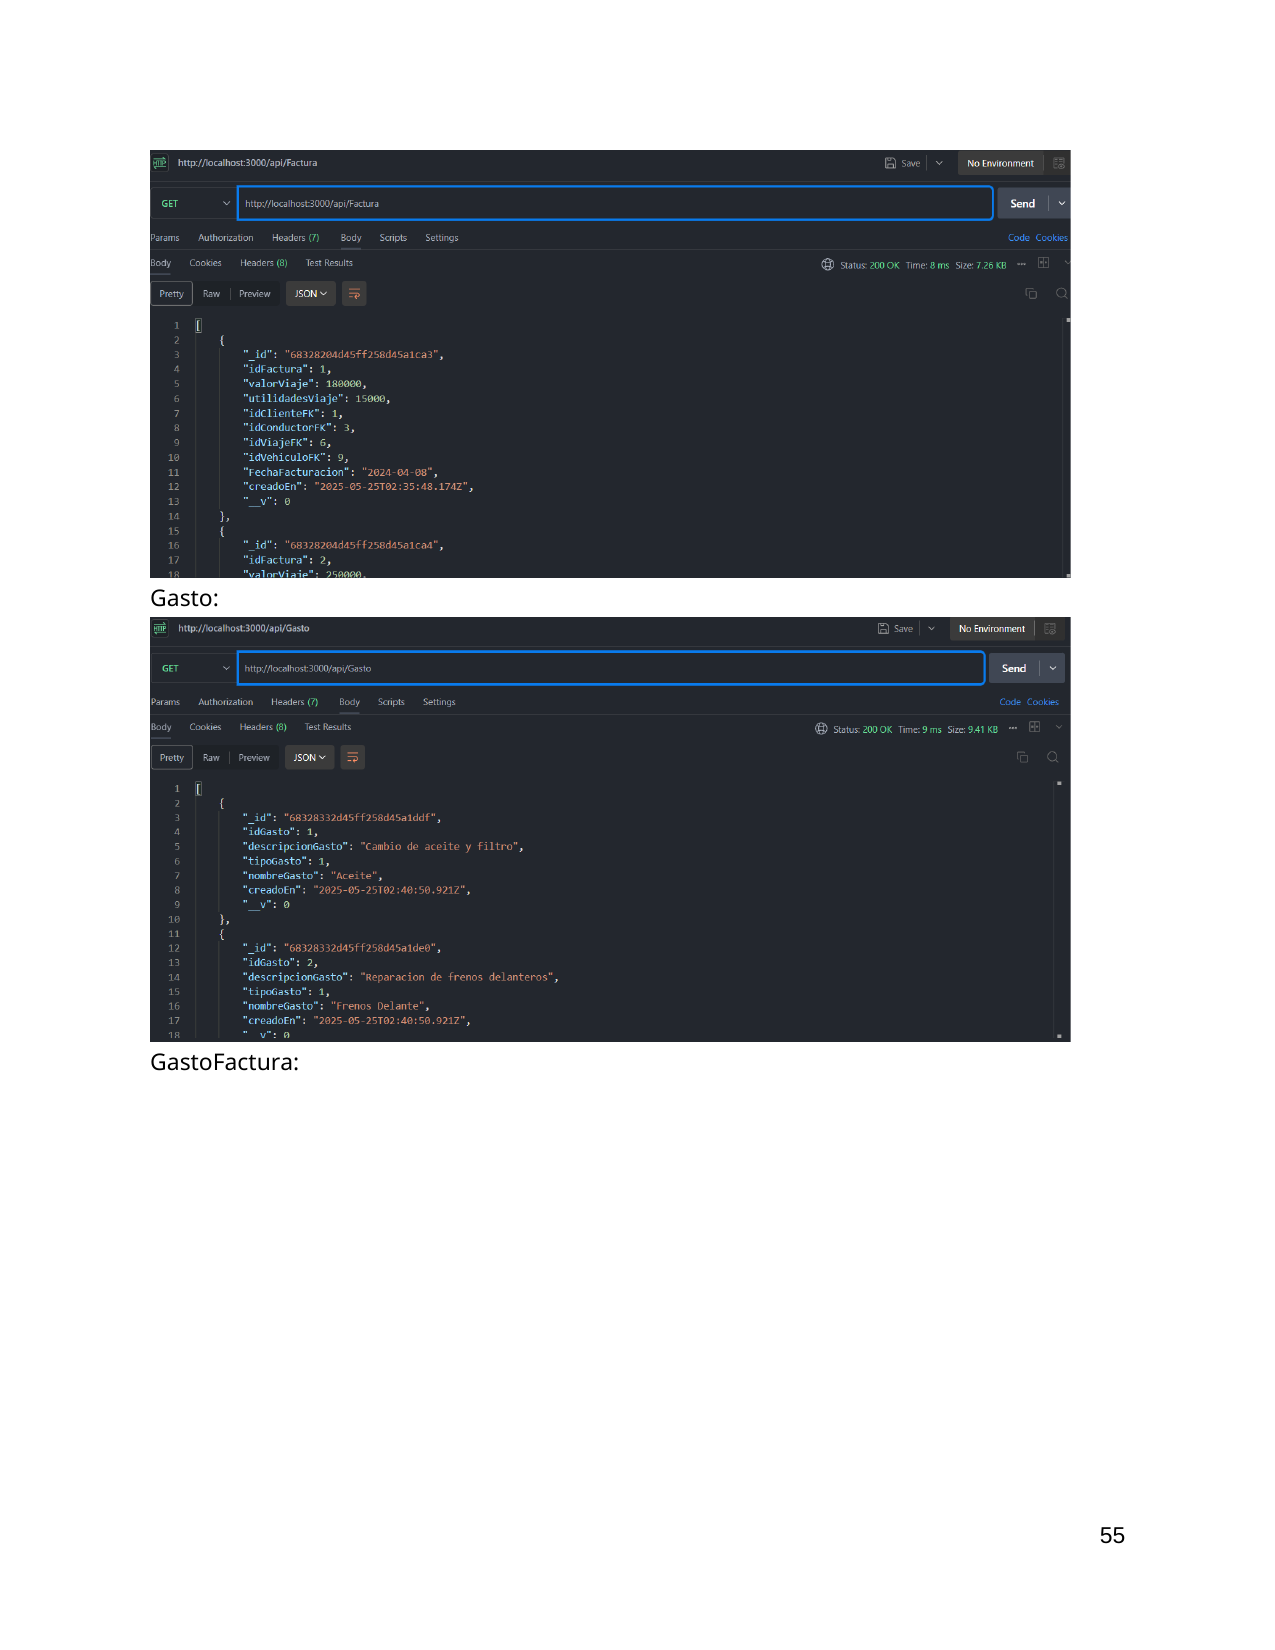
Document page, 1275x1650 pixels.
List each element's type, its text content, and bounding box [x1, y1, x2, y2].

text GastoFactura: [150, 1046, 1125, 1077]
text Gasto: [150, 581, 1125, 613]
picture [150, 150, 1071, 578]
picture [150, 617, 1071, 1042]
